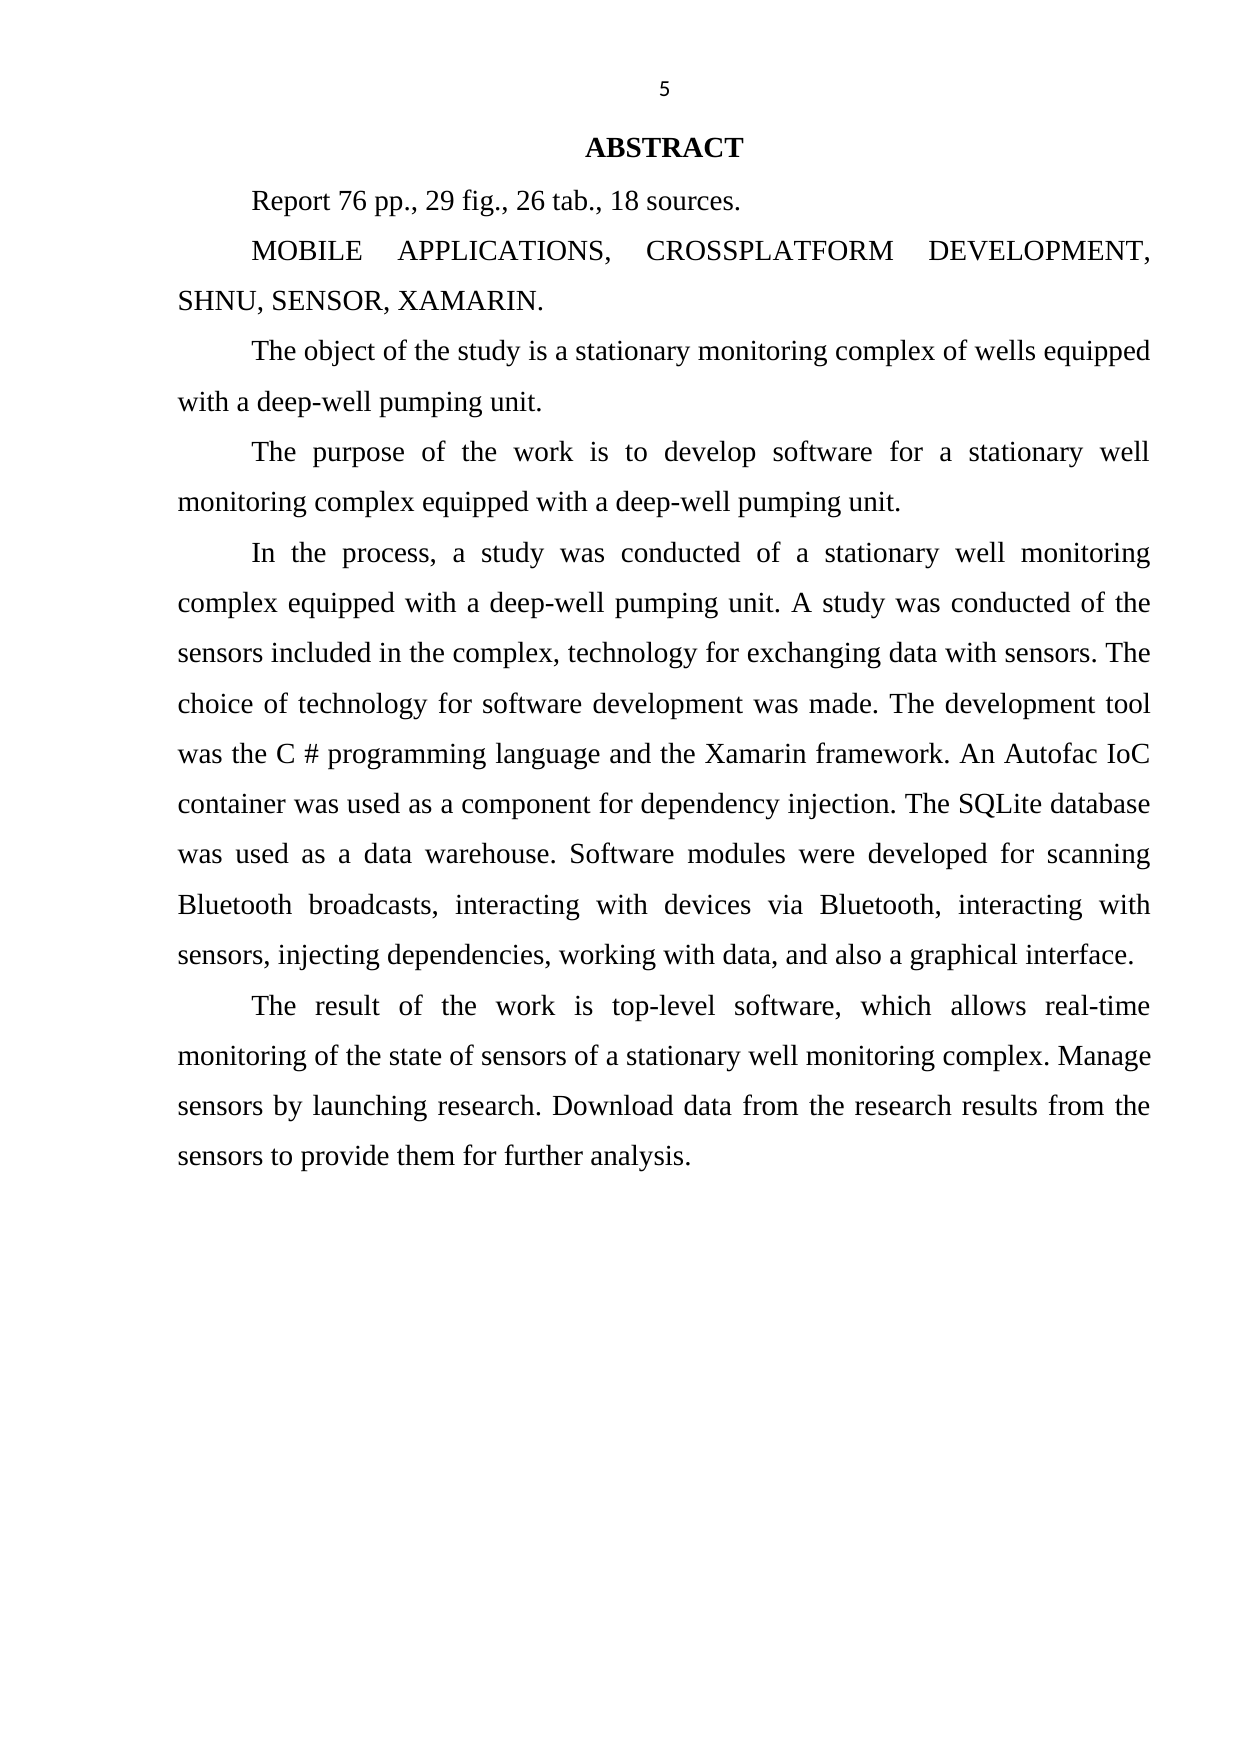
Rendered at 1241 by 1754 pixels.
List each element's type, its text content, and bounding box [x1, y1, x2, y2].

text The result of the work is top-level software, which allows real-time monitoring of the state of sensors of a stationary well monitoring complex. Manage sensors by launching research. Download data from the research results from the sensors to provide them for further analysis. [177, 988, 1152, 1172]
text MOBILE APPLICATIONS, CROSSPLATFORM DEVELOPMENT, SHNU, SENSOR, XAMARIN. [177, 233, 1152, 317]
text The purpose of the work is to develop software for a stationary well monitoring complex equipped with a deep-well pumping unit. [177, 434, 1152, 518]
text In the process, a study was conducted of a stationary well monitoring complex equipped with a deep-well pumping unit. A study was conducted of the sensors included in the complex, technology for exchanging data with sensors. The choice of technology for software development was made. The development tool was the C # programming language and the Xamarin framework. An Autofac IoC container was used as a component for dependency injection. The SQLite database was used as a data warehouse. Software modules were developed for scanning Bluetooth broadcasts, interacting with devices via Bluetooth, interacting with sensors, injecting dependencies, working with data, and also a graphical interface. [177, 535, 1152, 971]
text The object of the study is a stationary monitoring complex of wells equipped with a deep-well pumping unit. [177, 333, 1152, 417]
text ABSTRACT [177, 130, 1152, 163]
text Report 76 pp., 29 fig., 26 tab., 18 sources. [177, 183, 1152, 216]
